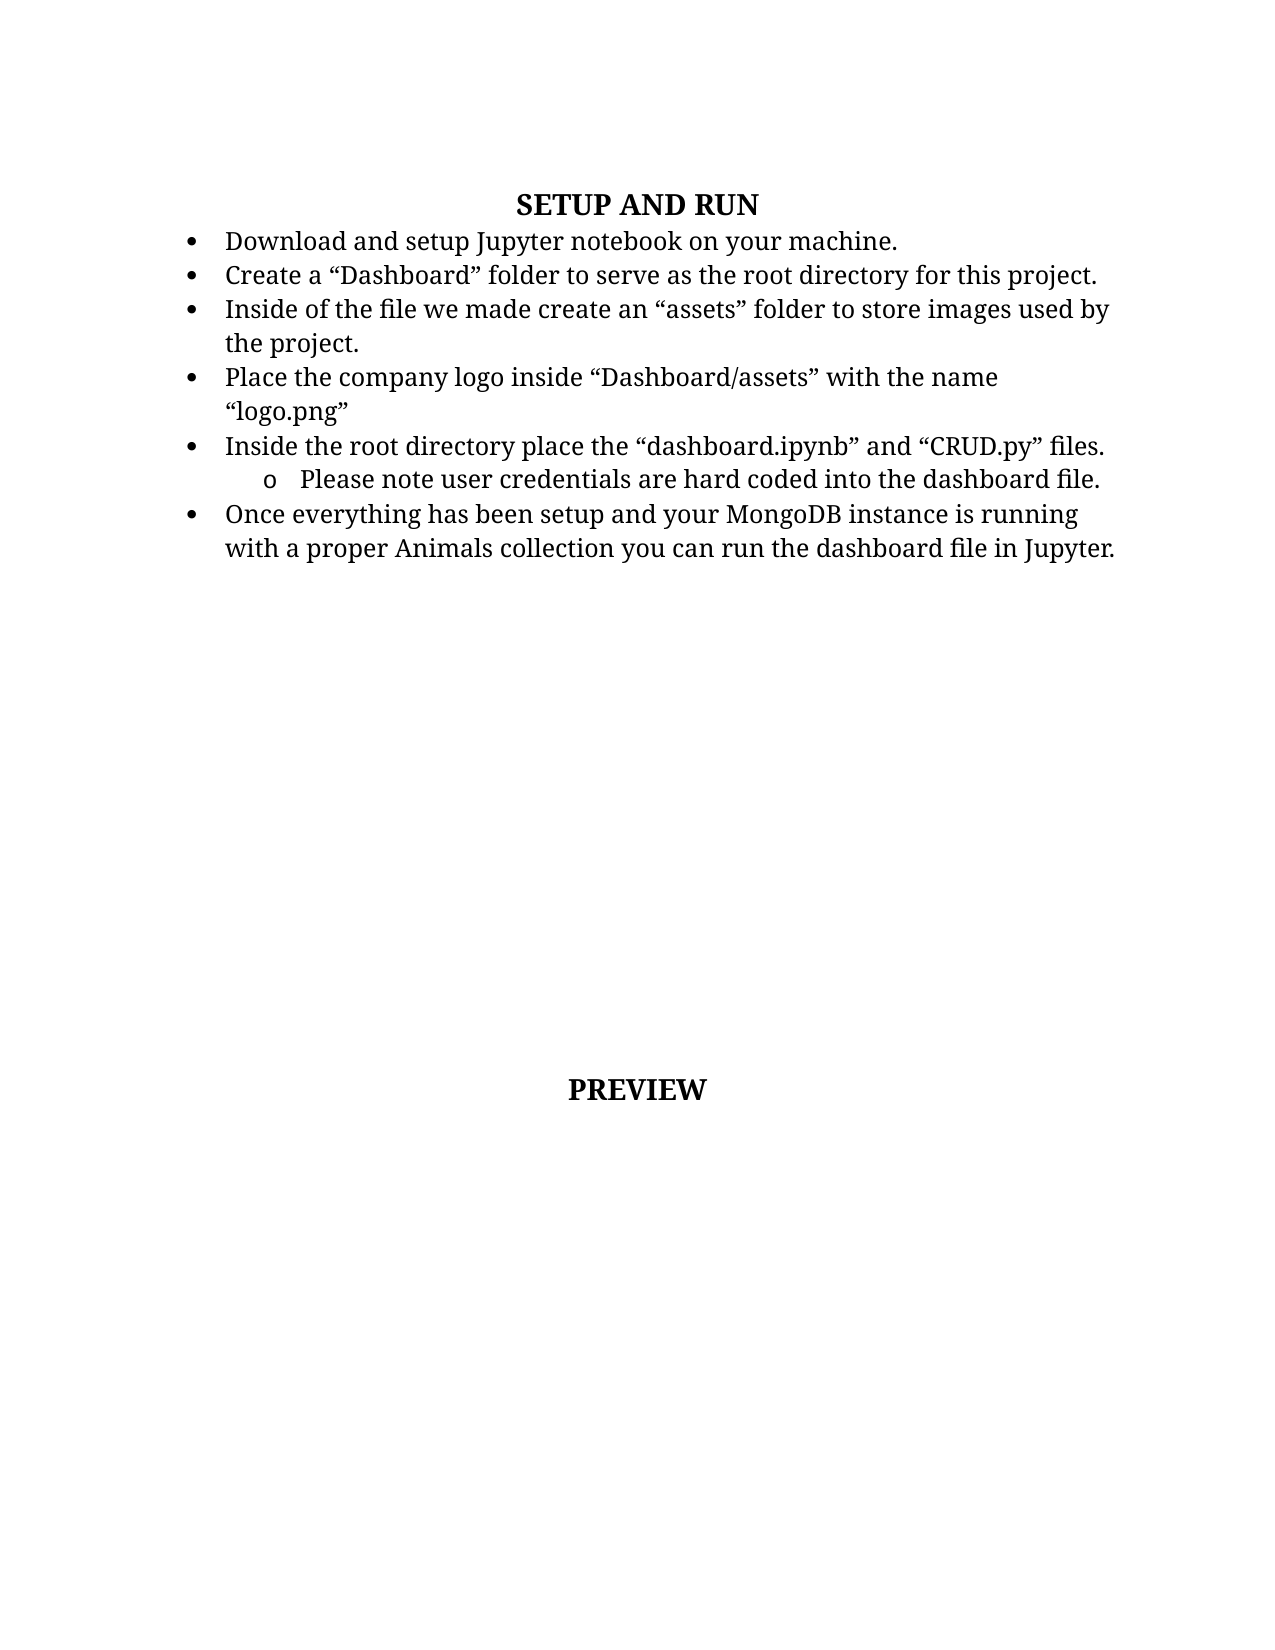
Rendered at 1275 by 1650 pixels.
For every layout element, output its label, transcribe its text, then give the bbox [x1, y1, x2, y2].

list Inside the root directory place the “dashboard.ipynb” and “CRUD.py” files. [187, 428, 1125, 462]
text SETUP AND RUN [150, 184, 1125, 224]
list Please note user credentials are hard coded into the dashboard file. [262, 462, 1125, 496]
text PREVIEW [150, 1069, 1125, 1109]
list Create a “Dashboard” folder to serve as the root directory for this project. [187, 258, 1125, 292]
list Once everything has been setup and your MongoDB instance is running with a proper Animals collection you can run the dashboard file in Jupyter. [187, 496, 1125, 564]
list Place the company logo inside “Dashboard/assets” with the name “logo.png” [187, 360, 1125, 428]
list Download and setup Jupyter notebook on your machine. [187, 224, 1125, 258]
list Inside of the file we made create an “assets” folder to store images used by the project. [187, 292, 1125, 360]
